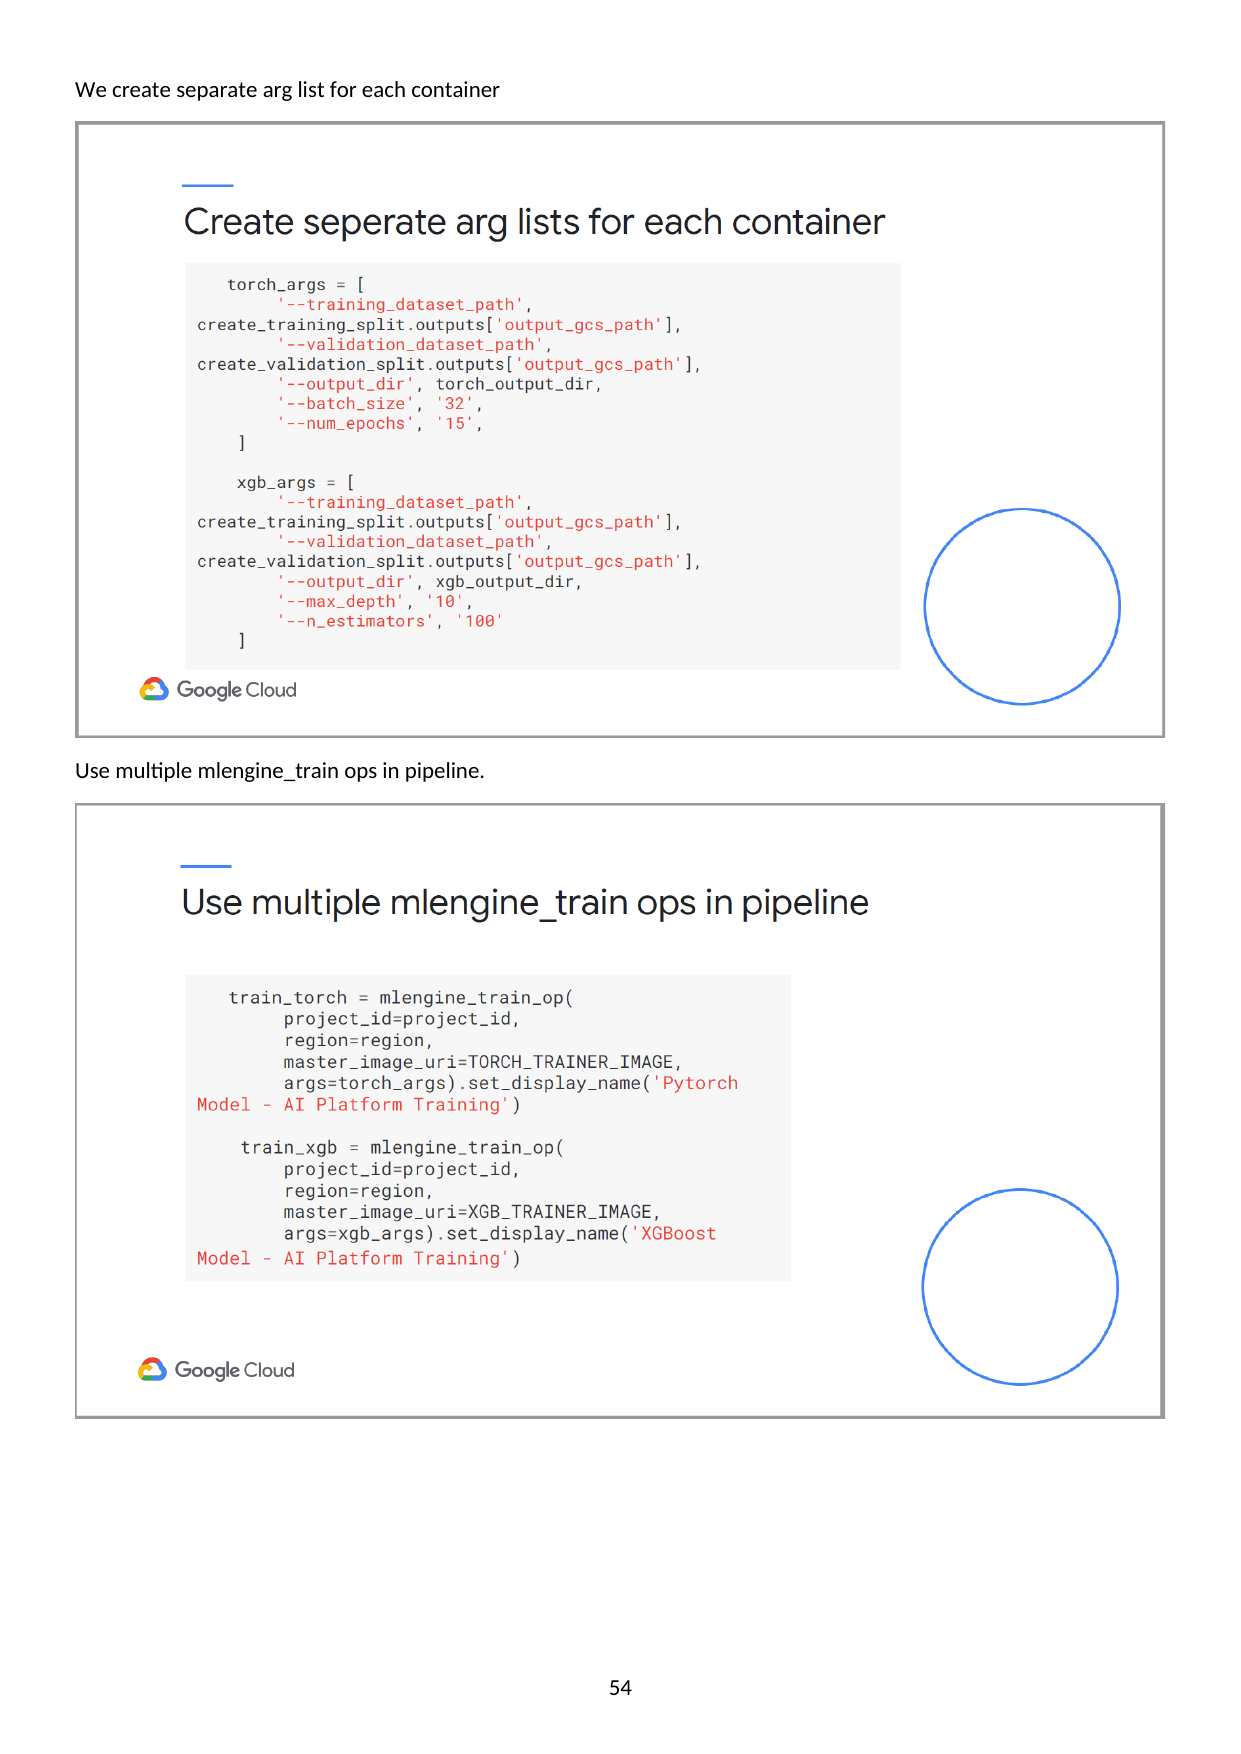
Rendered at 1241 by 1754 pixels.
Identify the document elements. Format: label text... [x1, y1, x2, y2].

picture [75, 121, 1166, 738]
text We create separate arg list for each container [75, 75, 1165, 103]
text Use multiple mlengine_train ops in pipeline. [75, 757, 1165, 785]
picture [75, 803, 1166, 1419]
